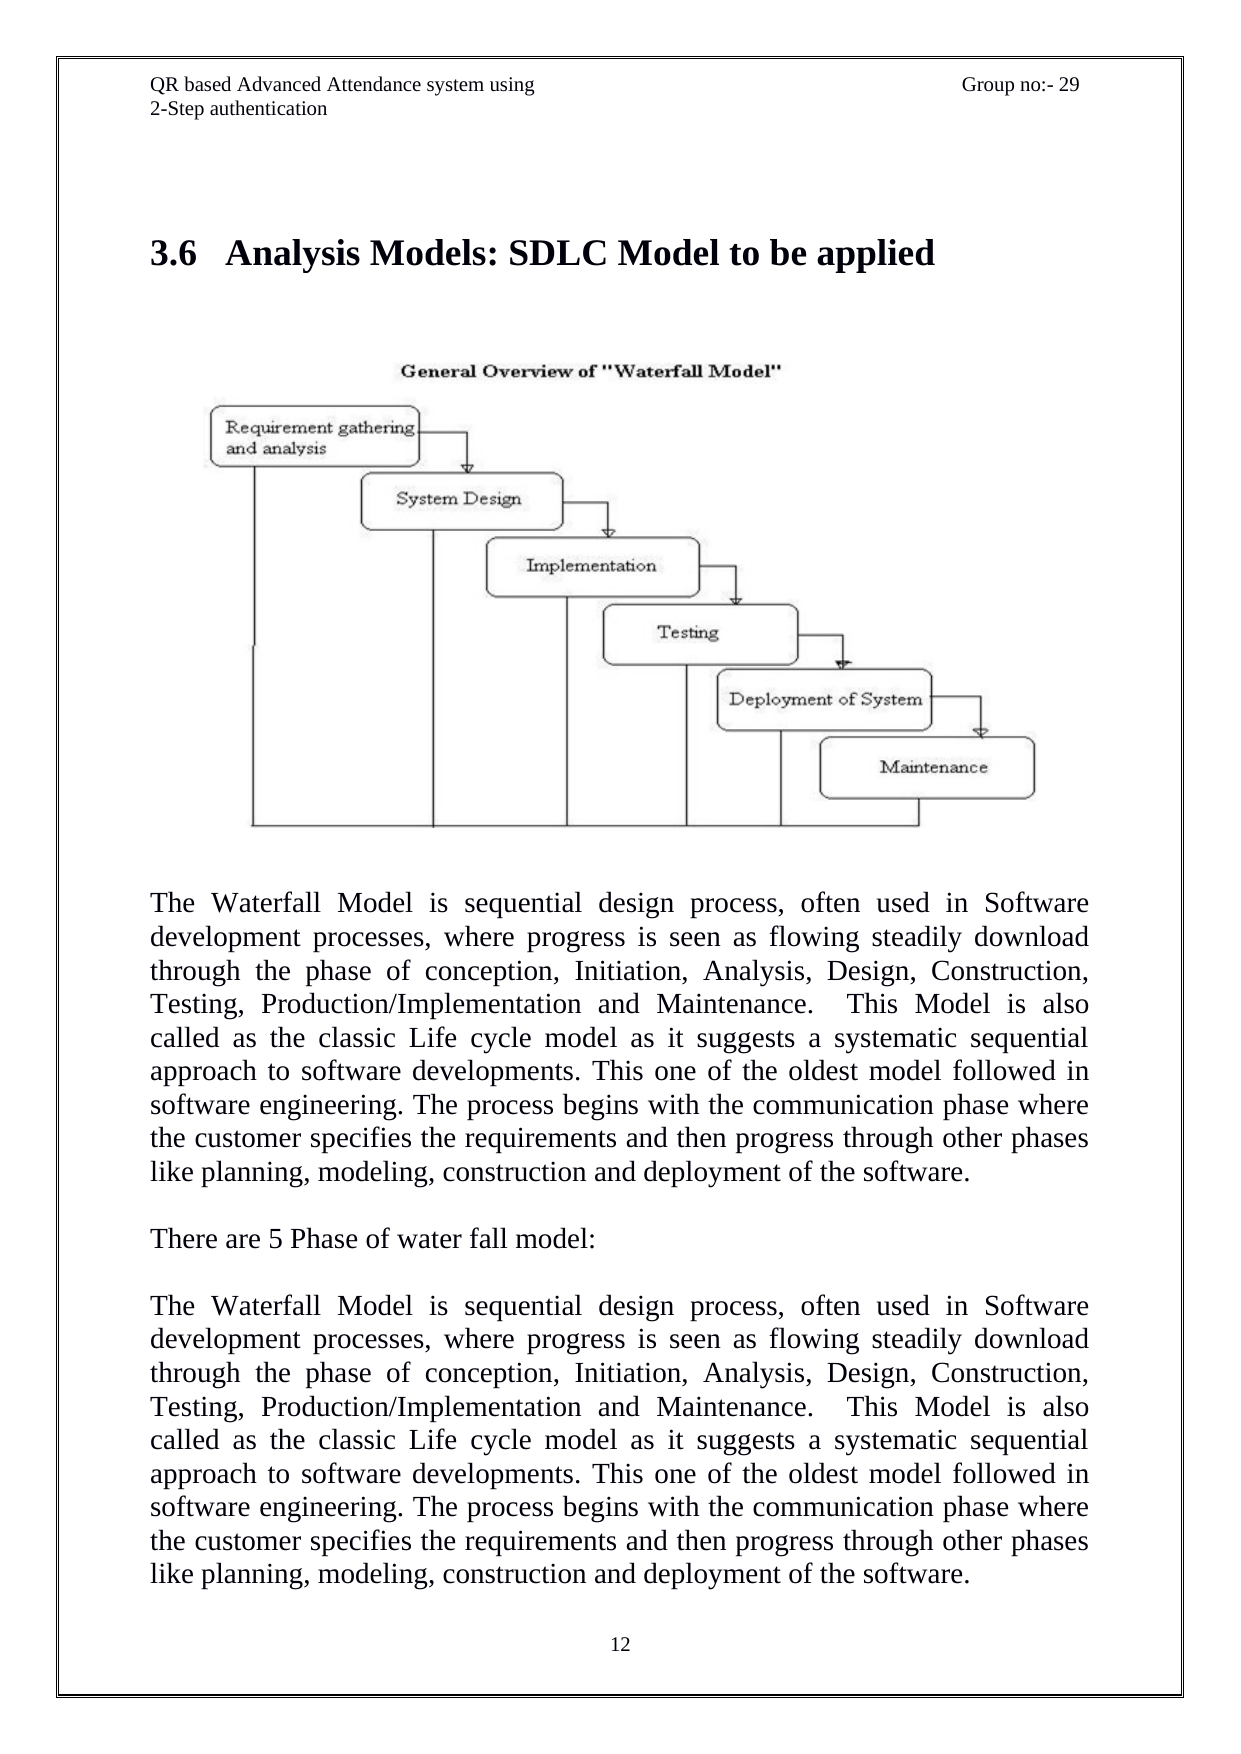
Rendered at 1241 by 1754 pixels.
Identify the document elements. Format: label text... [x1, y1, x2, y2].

text There are 5 Phase of water fall model: [150, 1221, 1090, 1254]
text The Waterfall Model is sequential design process, often used in Software development processes, where progress is seen as flowing steadily download through the phase of conception, Initiation, Analysis, Design, Construction, Testing, Production/Implementation and Maintenance. This Model is also called as the classic Life cycle model as it suggests a systematic sequential approach to software developments. This one of the oldest model followed in software engineering. The process begins with the communication phase where the customer specifies the requirements and then progress through other phases like planning, modeling, construction and deployment of the software. [150, 1288, 1090, 1590]
picture [202, 362, 1038, 828]
text The Waterfall Model is sequential design process, often used in Software development processes, where progress is seen as flowing steadily download through the phase of conception, Initiation, Analysis, Design, Construction, Testing, Production/Implementation and Maintenance. This Model is also called as the classic Life cycle model as it suggests a systematic sequential approach to software developments. This one of the oldest model followed in software engineering. The process begins with the communication phase where the customer specifies the requirements and then progress through other phases like planning, modeling, construction and deployment of the software. [150, 886, 1090, 1187]
text 3.6 Analysis Models: SDLC Model to be applied [150, 231, 1090, 274]
